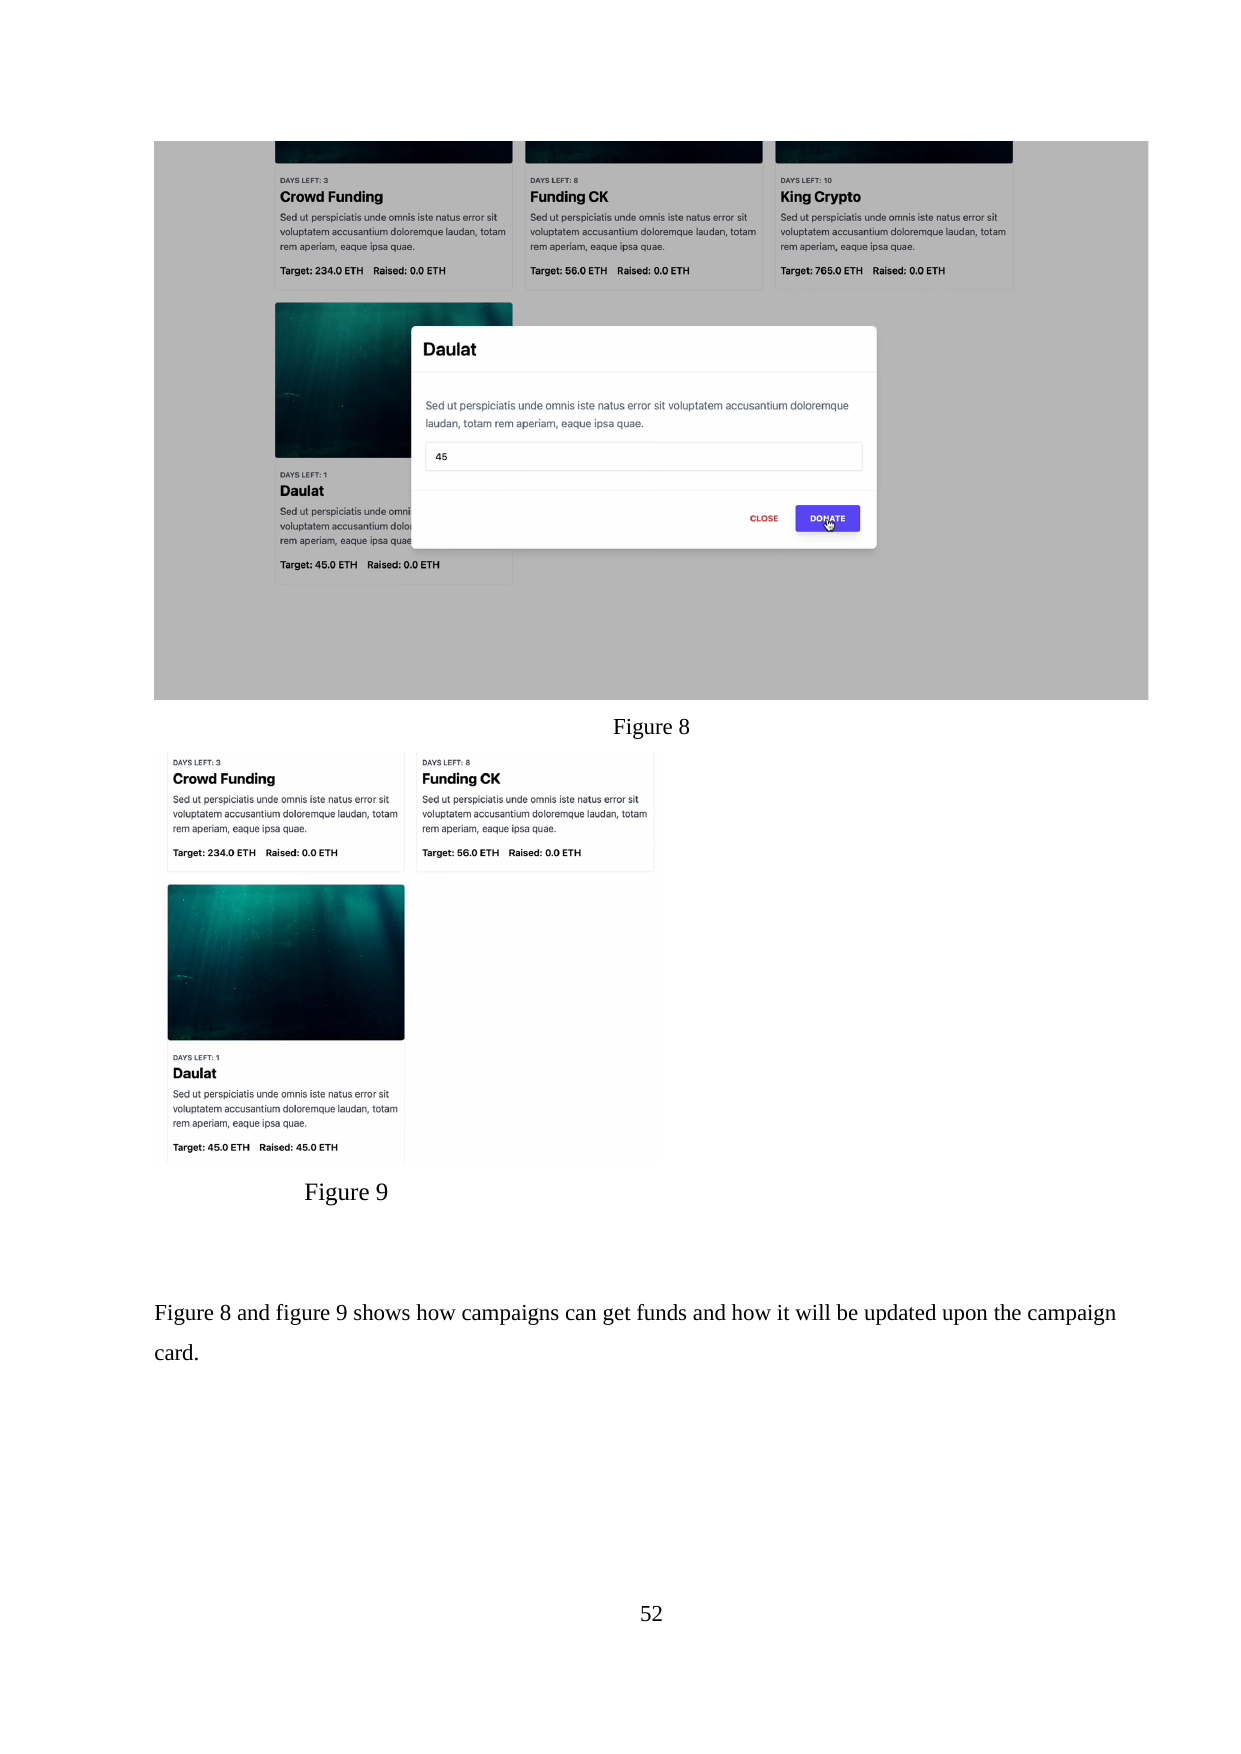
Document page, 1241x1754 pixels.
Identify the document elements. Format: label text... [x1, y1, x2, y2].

text Figure 8 [154, 713, 1148, 739]
picture [154, 752, 659, 1164]
text Figure 9 [304, 1177, 1148, 1206]
picture [154, 141, 1149, 700]
text Figure 8 and figure 9 shows how campaigns can get funds and how it will be updated upon the campaign card. [154, 1299, 1148, 1365]
